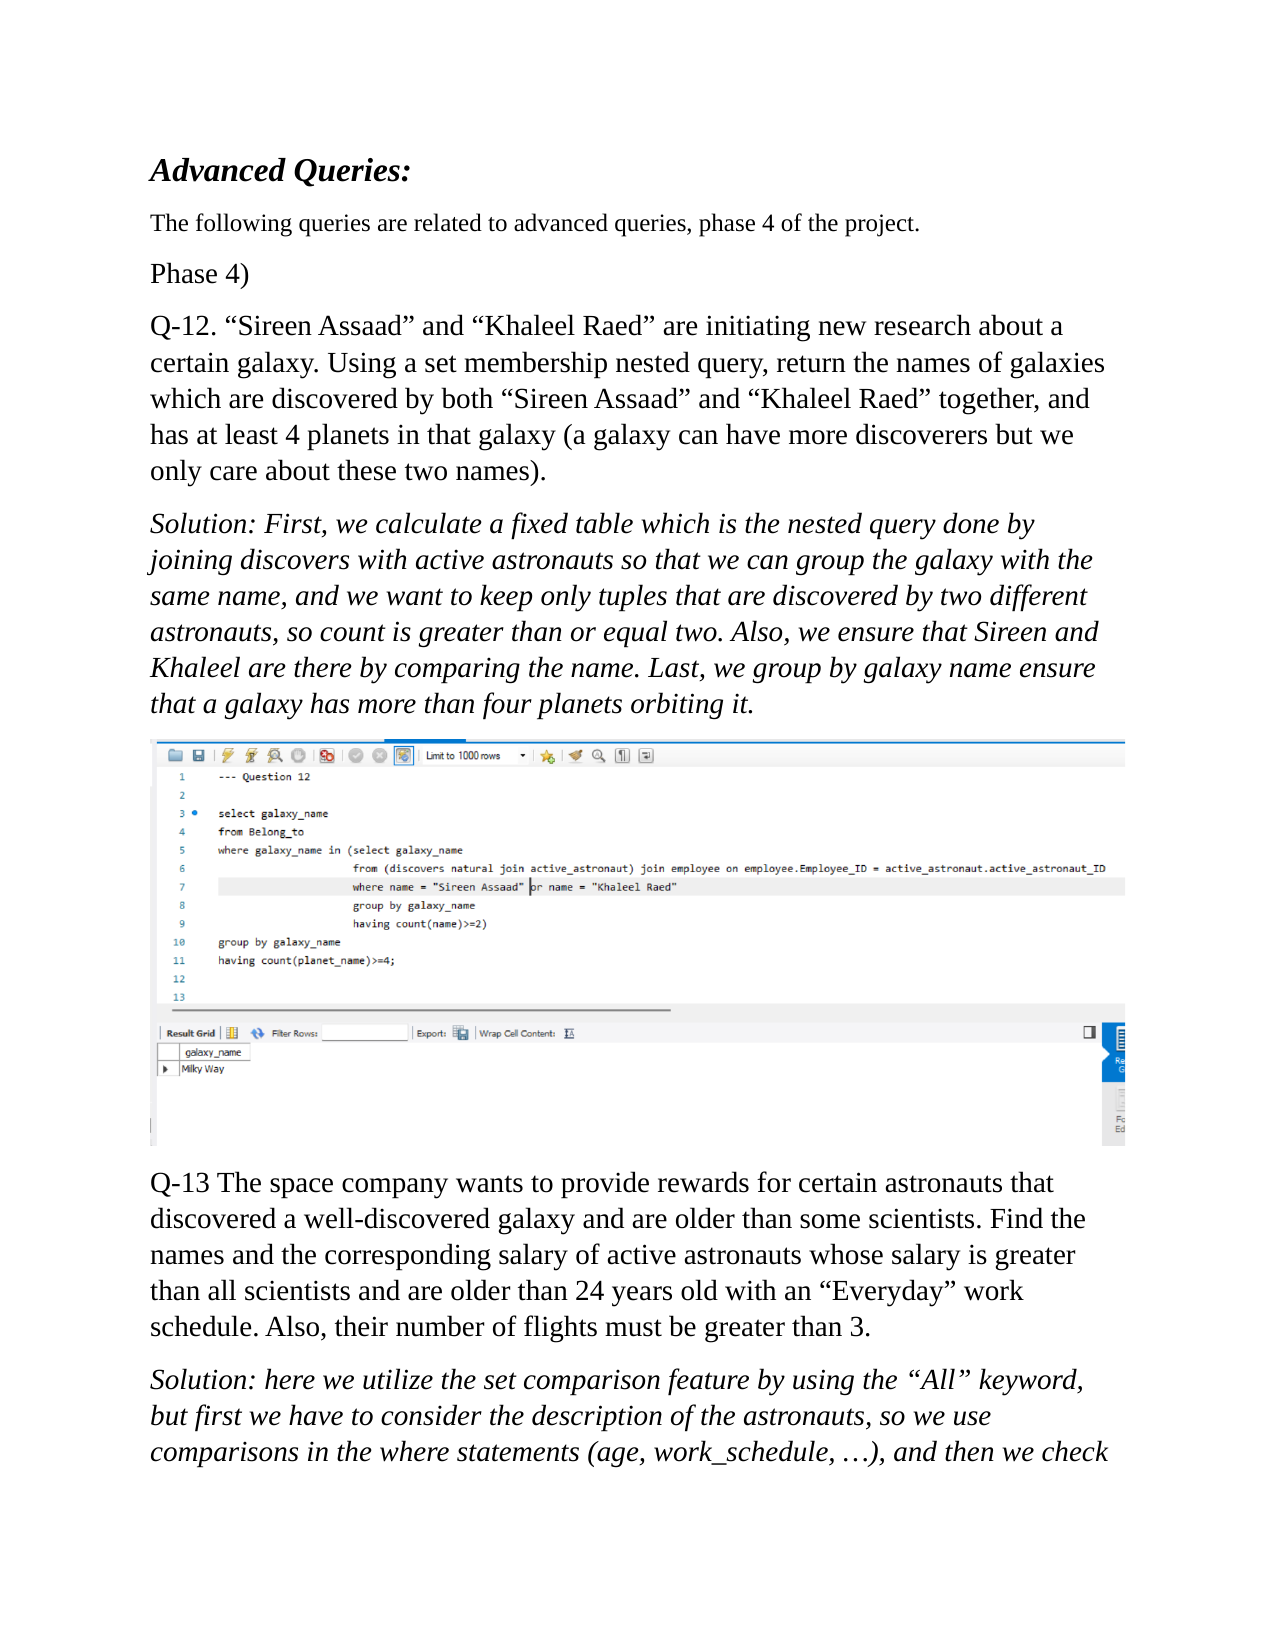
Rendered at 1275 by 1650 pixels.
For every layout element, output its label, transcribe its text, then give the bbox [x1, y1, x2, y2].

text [150, 1362, 1125, 1468]
text Q-12. “Sireen Assaad” and “Khaleel Raed” are initiating new research about a certain galaxy. Using a set membership nested query, return the names of galaxies which are discovered by both “Sireen Assaad” and “Khaleel Raed” together, and has at least 4 planets in that galaxy (a galaxy can have more discoverers but we only care about these two names). [150, 308, 1125, 487]
text Solution: First, we calculate a fixed table which is the nested query done by joining discovers with active astronauts so that we can group the galaxy with the same name, and we want to keep only tuples that are discovered by two different astronauts, so count is greater than or equal two. Also, we ensure that Sireen and Khaleel are there by comparing the name. Last, we group by galaxy name ensure that a galaxy has more than four planets orbiting it. [150, 506, 1125, 720]
picture [150, 739, 1125, 1146]
text Advanced Queries: [150, 150, 1125, 188]
text The following queries are related to advanced queries, phase 4 of the project. [150, 208, 1125, 237]
text Q-13 The space company wants to provide rewards for certain astronauts that discovered a well-discovered galaxy and are older than some scientists. Find the names and the corresponding salary of active astronauts whose salary is greater than all scientists and are older than 24 years old with an “Everyday” work schedule. Also, their number of flights must be greater than 3. [150, 1165, 1125, 1343]
text Phase 4) [150, 256, 1125, 289]
